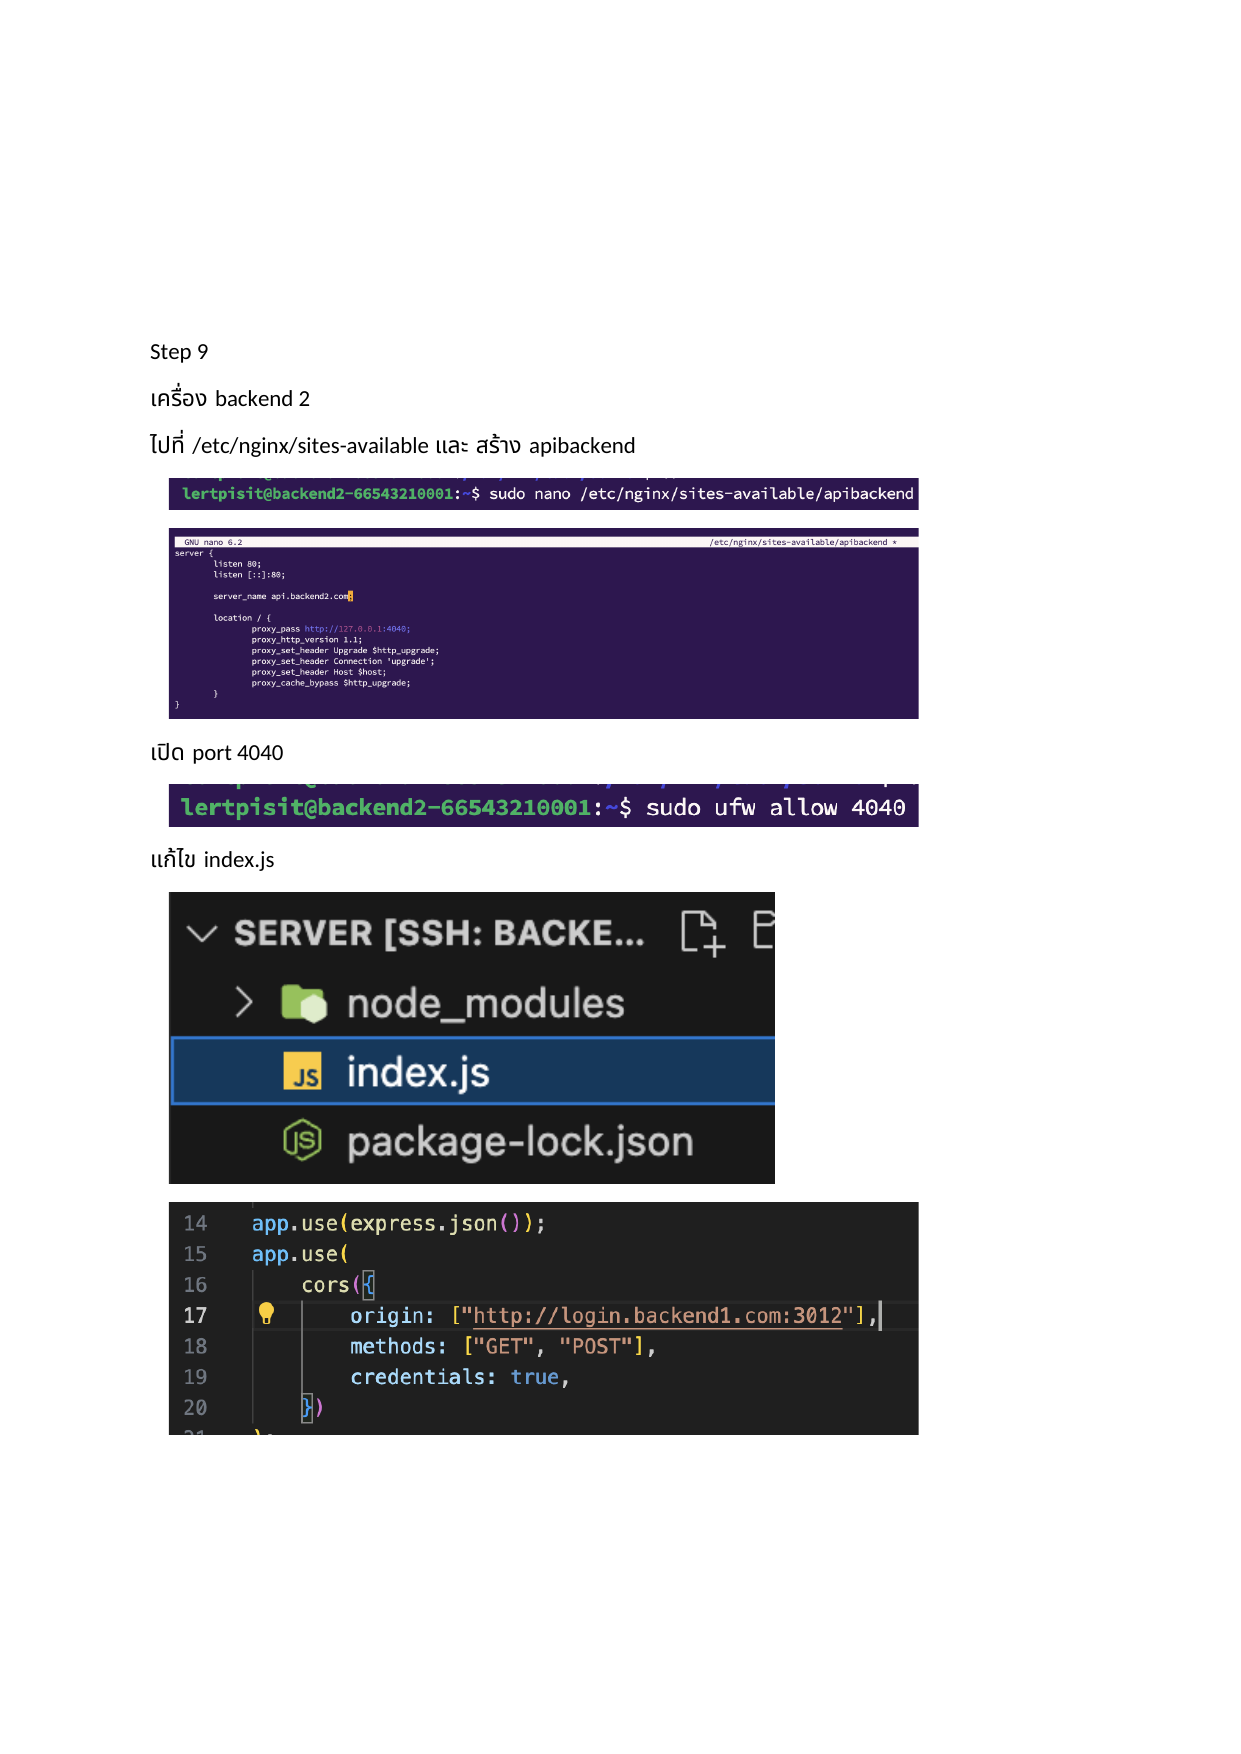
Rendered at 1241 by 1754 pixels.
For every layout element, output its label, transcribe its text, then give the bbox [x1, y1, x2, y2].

text เปิด port 4040 [150, 738, 1090, 766]
text เครื่อง backend 2 [150, 384, 1090, 412]
text Step 9 [150, 337, 1090, 366]
text ไปที่ /etc/nginx/sites-available และ สร้าง apibackend [150, 431, 1090, 459]
text แก้ไข index.js [150, 846, 1090, 874]
